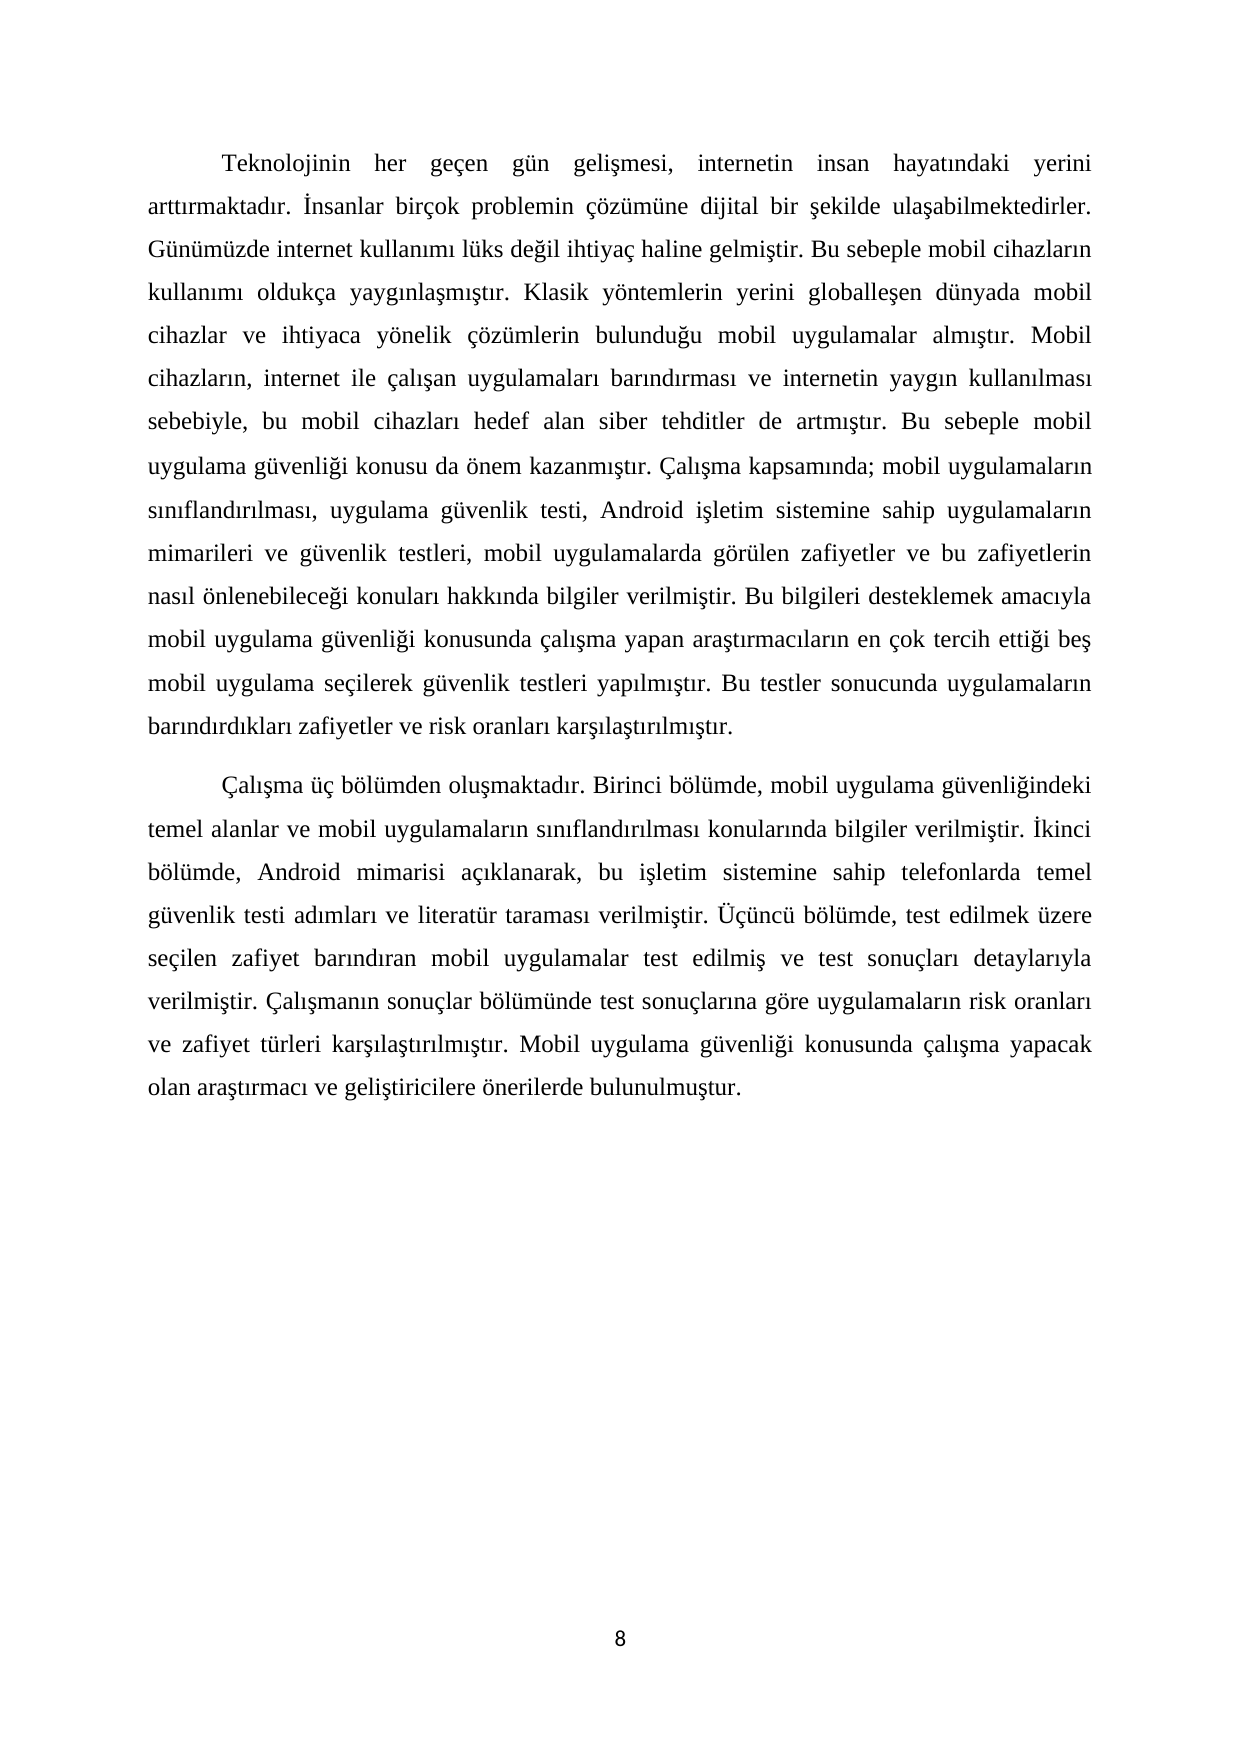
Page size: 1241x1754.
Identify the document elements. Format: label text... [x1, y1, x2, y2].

text Teknolojinin her geçen gün gelişmesi, internetin insan hayatındaki yerini arttırmaktadır. İnsanlar birçok problemin çözümüne dijital bir şekilde ulaşabilmektedirler. Günümüzde internet kullanımı lüks değil ihtiyaç haline gelmiştir. Bu sebeple mobil cihazların kullanımı oldukça yaygınlaşmıştır. Klasik yöntemlerin yerini globalleşen dünyada mobil cihazlar ve ihtiyaca yönelik çözümlerin bulunduğu mobil uygulamalar almıştır. Mobil cihazların, internet ile çalışan uygulamaları barındırması ve internetin yaygın kullanılması sebebiyle, bu mobil cihazları hedef alan siber tehditler de artmıştır. Bu sebeple mobil uygulama güvenliği konusu da önem kazanmıştır. Çalışma kapsamında; mobil uygulamaların sınıflandırılması, uygulama güvenlik testi, Android işletim sistemine sahip uygulamaların mimarileri ve güvenlik testleri, mobil uygulamalarda görülen zafiyetler ve bu zafiyetlerin nasıl önlenebileceği konuları hakkında bilgiler verilmiştir. Bu bilgileri desteklemek amacıyla mobil uygulama güvenliği konusunda çalışma yapan araştırmacıların en çok tercih ettiği beş mobil uygulama seçilerek güvenlik testleri yapılmıştır. Bu testler sonucunda uygulamaların barındırdıkları zafiyetler ve risk oranları karşılaştırılmıştır. [148, 148, 1093, 739]
text Çalışma üç bölümden oluşmaktadır. Birinci bölümde, mobil uygulama güvenliğindeki temel alanlar ve mobil uygulamaların sınıflandırılması konularında bilgiler verilmiştir. İkinci bölümde, Android mimarisi açıklanarak, bu işletim sistemine sahip telefonlarda temel güvenlik testi adımları ve literatür taraması verilmiştir. Üçüncü bölümde, test edilmek üzere seçilen zafiyet barındıran mobil uygulamalar test edilmiş ve test sonuçları detaylarıyla verilmiştir. Çalışmanın sonuçlar bölümünde test sonuçlarına göre uygulamaların risk oranları ve zafiyet türleri karşılaştırılmıştır. Mobil uygulama güvenliği konusunda çalışma yapacak olan araştırmacı ve geliştiricilere önerilerde bulunulmuştur. [148, 771, 1093, 1101]
